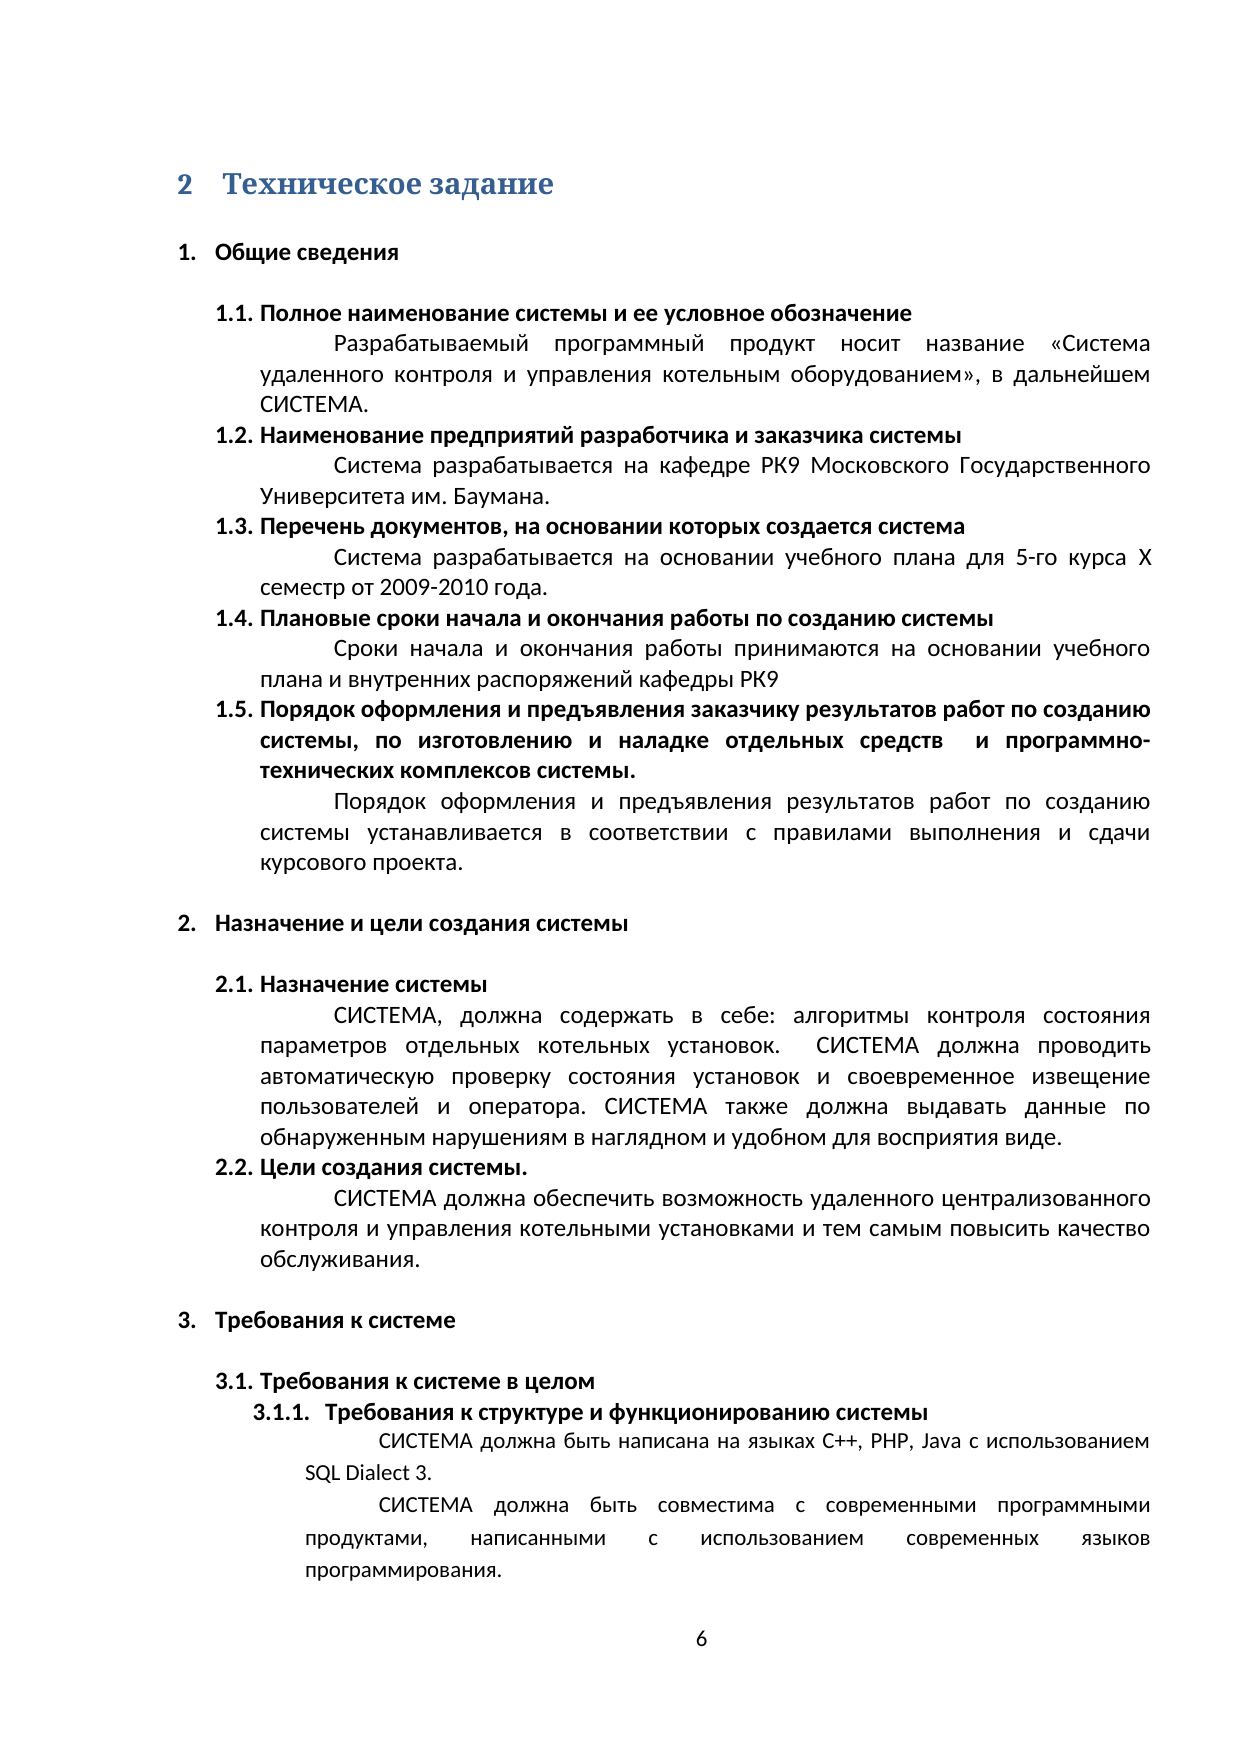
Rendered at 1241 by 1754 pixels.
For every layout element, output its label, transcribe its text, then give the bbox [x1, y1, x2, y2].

list Наименование предприятий разработчика и заказчика системы [215, 419, 1152, 449]
list Требования к системе [177, 1304, 1152, 1334]
list Цели создания системы. [215, 1151, 1152, 1182]
list Перечень документов, на основании которых создается система [215, 511, 1152, 541]
list СИСТЕМА должна быть написана на языках С++, PHP, Java с использованием SQL Dialect 3. [305, 1426, 1152, 1486]
list СИСТЕМА, должна содержать в себе: алгоритмы контроля состояния параметров отдельных котельных установок. СИСТЕМА должна проводить автоматическую проверку состояния установок и своевременное извещение пользователей и оператора. СИСТЕМА также должна выдавать данные по обнаруженным нарушениям в наглядном и удобном для восприятия виде. [260, 999, 1152, 1151]
list СИСТЕМА должна обеспечить возможность удаленного централизованного контроля и управления котельными установками и тем самым повысить качество обслуживания. [260, 1182, 1152, 1273]
list Сроки начала и окончания работы принимаются на основании учебного плана и внутренних распоряжений кафедры РК9 [260, 633, 1152, 694]
list Разрабатываемый программный продукт носит название «Система удаленного контроля и управления котельным оборудованием», в дальнейшем СИСТЕМА. [260, 327, 1152, 419]
subtitle Техническое задание [177, 168, 1152, 202]
list Требования к системе в целом [215, 1365, 1152, 1396]
list Требования к структуре и функционированию системы [252, 1396, 1152, 1426]
list СИСТЕМА должна быть совместима с современными программными продуктами, написанными с использованием современных языков программирования. [305, 1491, 1152, 1583]
list Система разрабатывается на основании учебного плана для 5-го курса X семестр от 2009-2010 года. [260, 541, 1152, 602]
list Порядок оформления и предъявления заказчику результатов работ по созданию системы, по изготовлению и наладке отдельных средств и программно-технических комплексов системы. [215, 694, 1152, 785]
list Общие сведения [177, 236, 1152, 266]
list Назначение системы [215, 968, 1152, 999]
list Назначение и цели создания системы [177, 907, 1152, 938]
list Плановые сроки начала и окончания работы по созданию системы [215, 602, 1152, 633]
list Система разрабатывается на кафедре РК9 Московского Государственного Университета им. Баумана. [260, 449, 1152, 511]
list Порядок оформления и предъявления результатов работ по созданию системы устанавливается в соответствии с правилами выполнения и сдачи курсового проекта. [260, 785, 1152, 877]
list Полное наименование системы и ее условное обозначение [215, 297, 1152, 327]
